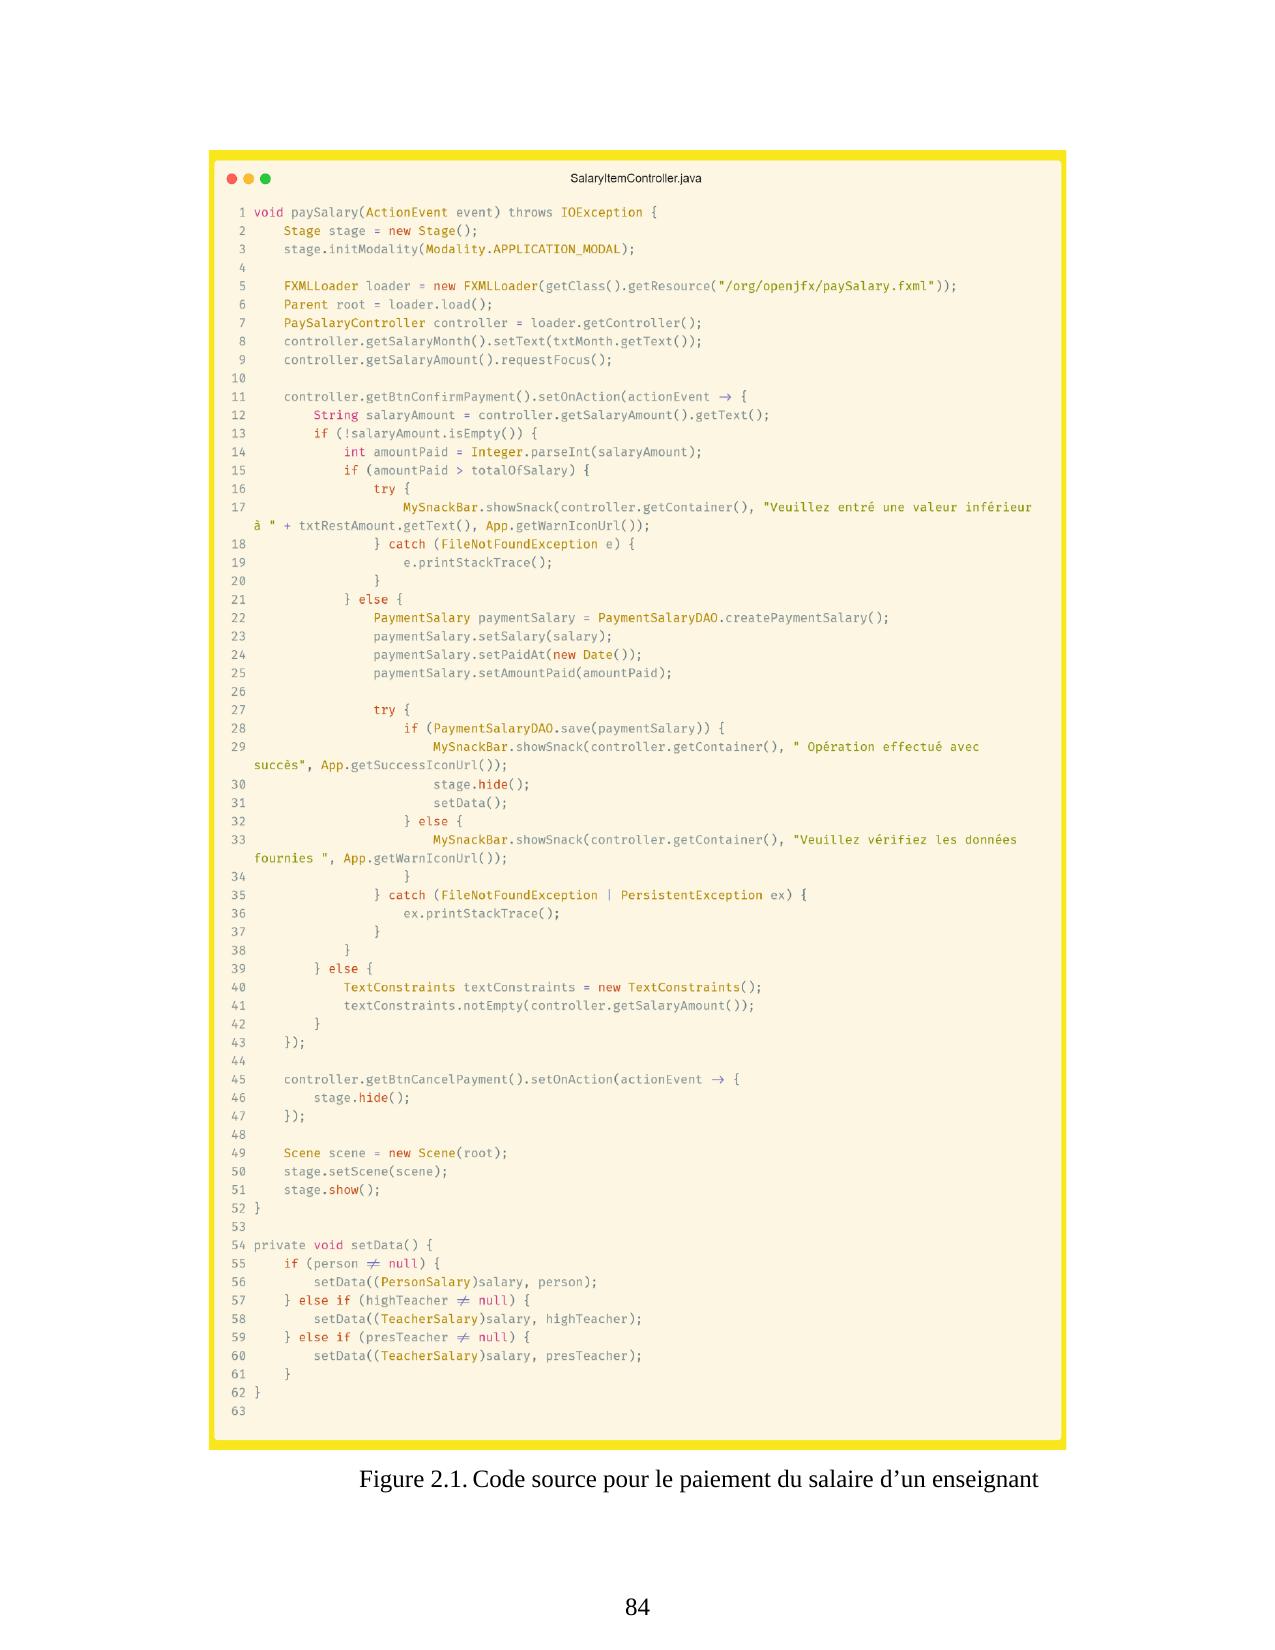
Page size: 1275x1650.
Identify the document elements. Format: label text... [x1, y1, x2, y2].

picture [208, 150, 1067, 1450]
